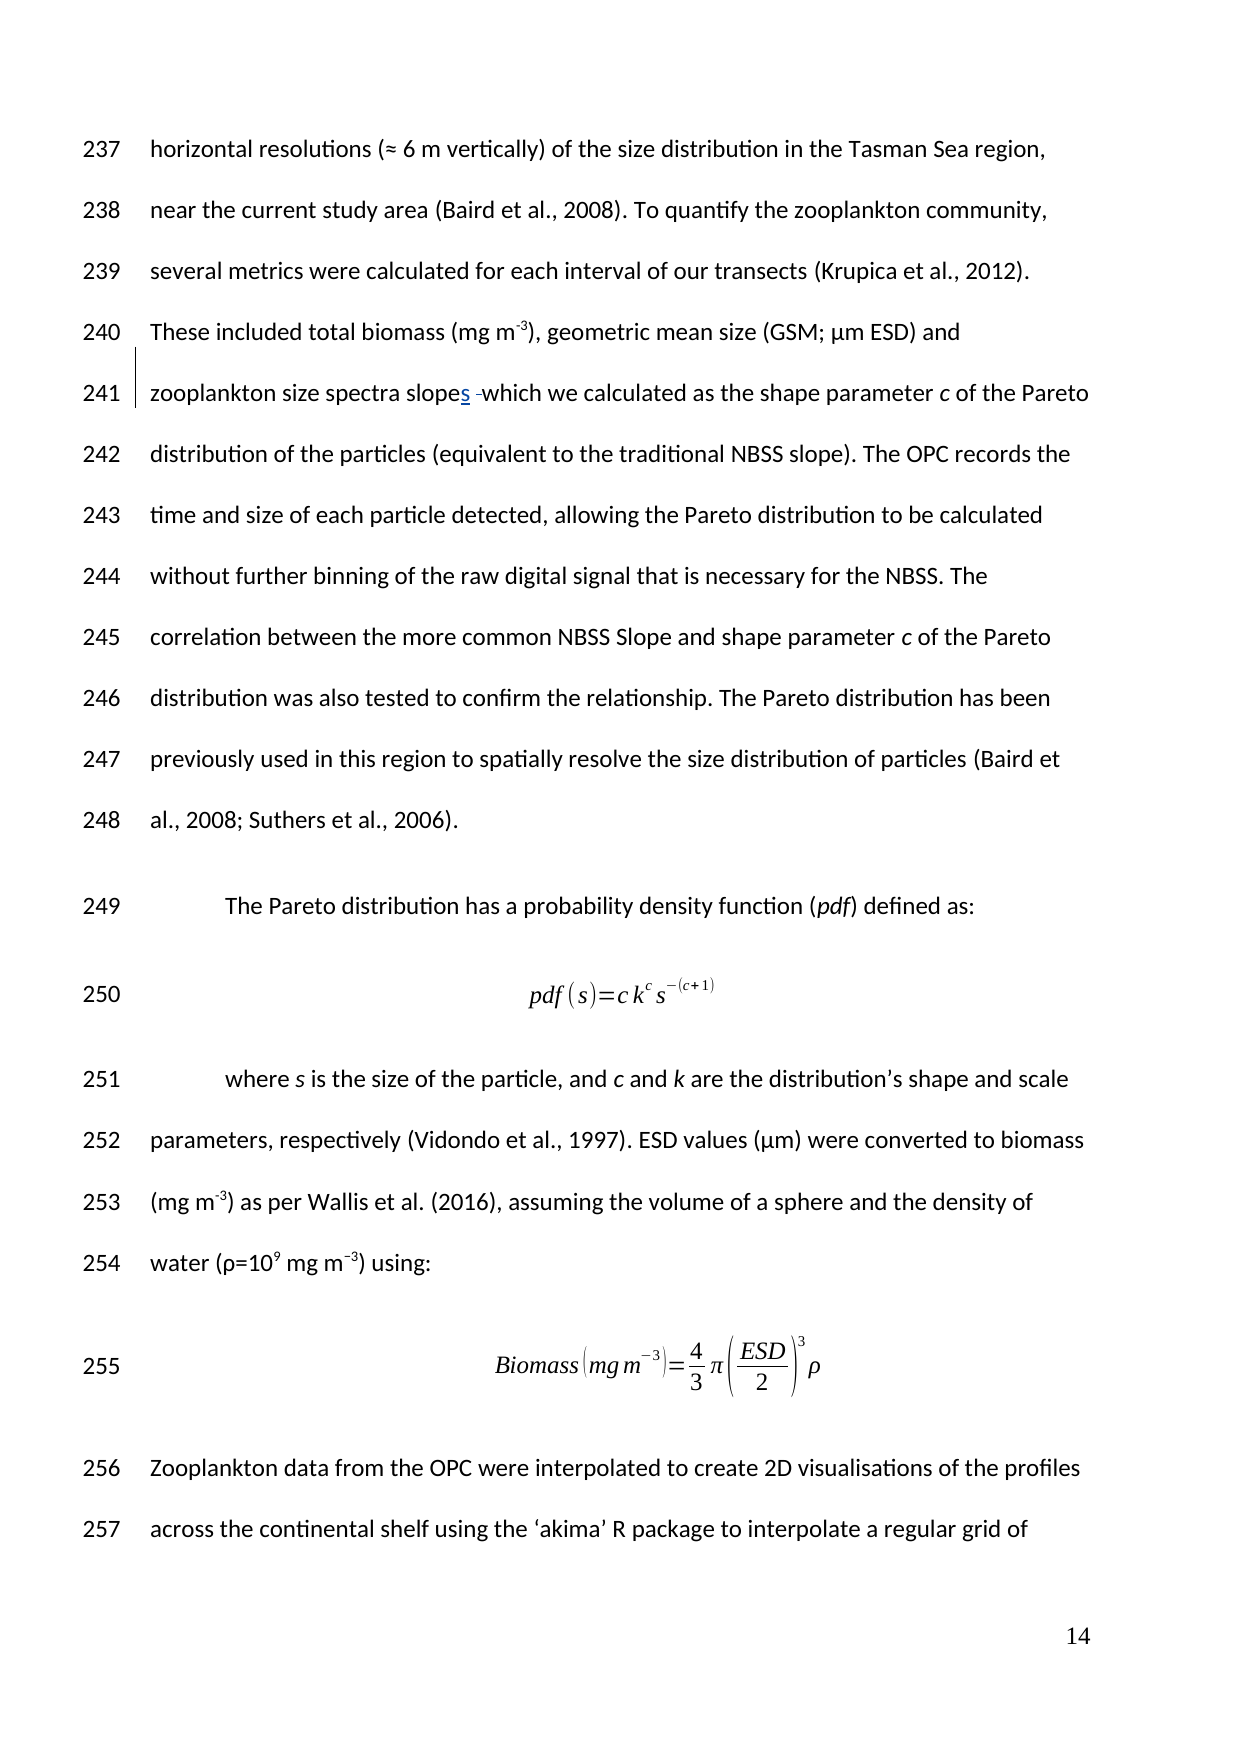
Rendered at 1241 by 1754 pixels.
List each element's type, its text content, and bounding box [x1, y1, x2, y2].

text where s is the size of the particle, and c and k are the distribution’s shape and scale parameters, respectively (Vidondo et al., 1997). ESD values (μm) were converted to biomass (mg m-3) as per Wallis et al. (2016), assuming the volume of a sphere and the density of water (ρ=109 mg m−3) using: [150, 1063, 1090, 1277]
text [150, 1452, 1090, 1543]
text The Pareto distribution has a probability density function (pdf) defined as: [150, 890, 1090, 921]
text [150, 133, 1090, 835]
